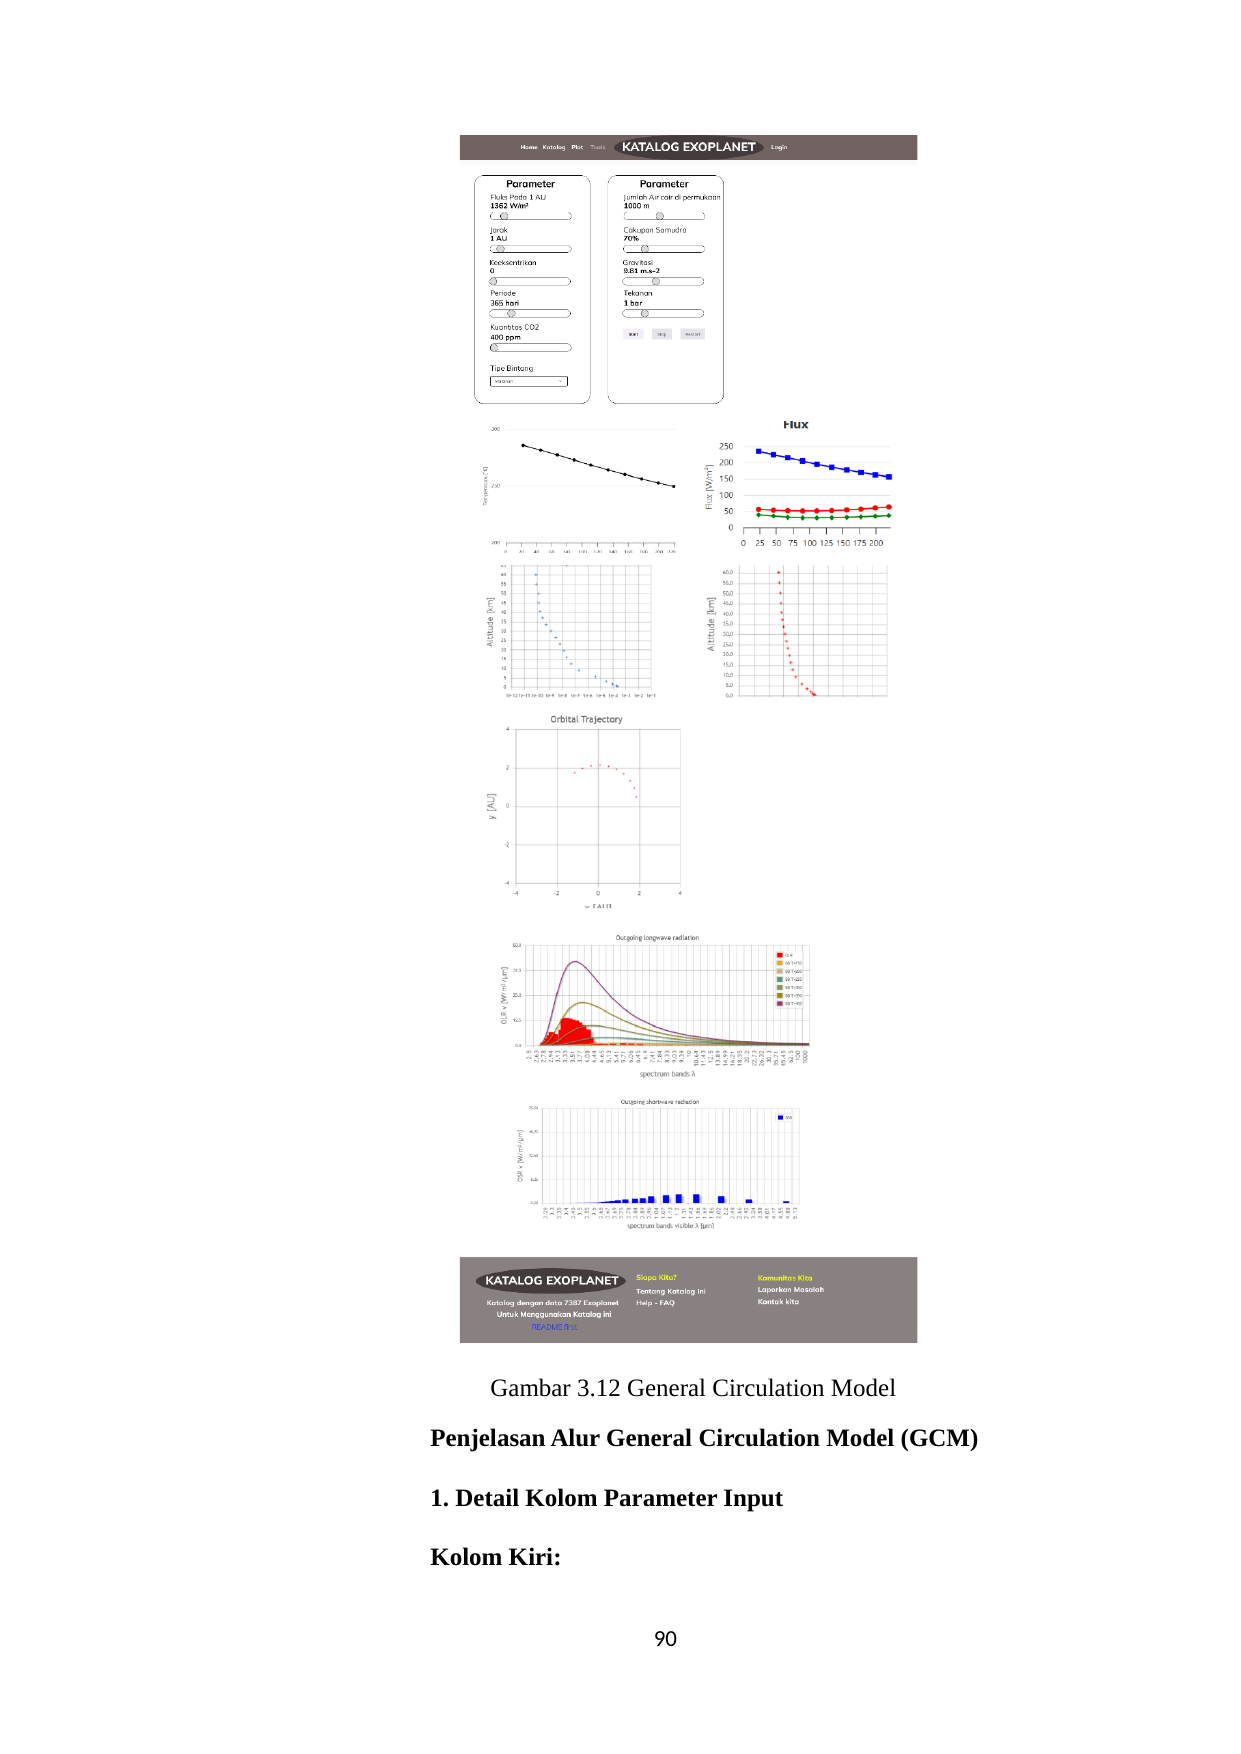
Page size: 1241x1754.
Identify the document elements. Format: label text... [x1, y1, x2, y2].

text Penjelasan Alur General Circulation Model (GCM) [430, 1423, 1121, 1452]
text Kolom Kiri: [430, 1542, 1121, 1571]
text Gambar 3.12 General Circulation Model [208, 1373, 1121, 1402]
picture [459, 130, 918, 1343]
text 1. Detail Kolom Parameter Input [430, 1483, 1121, 1511]
